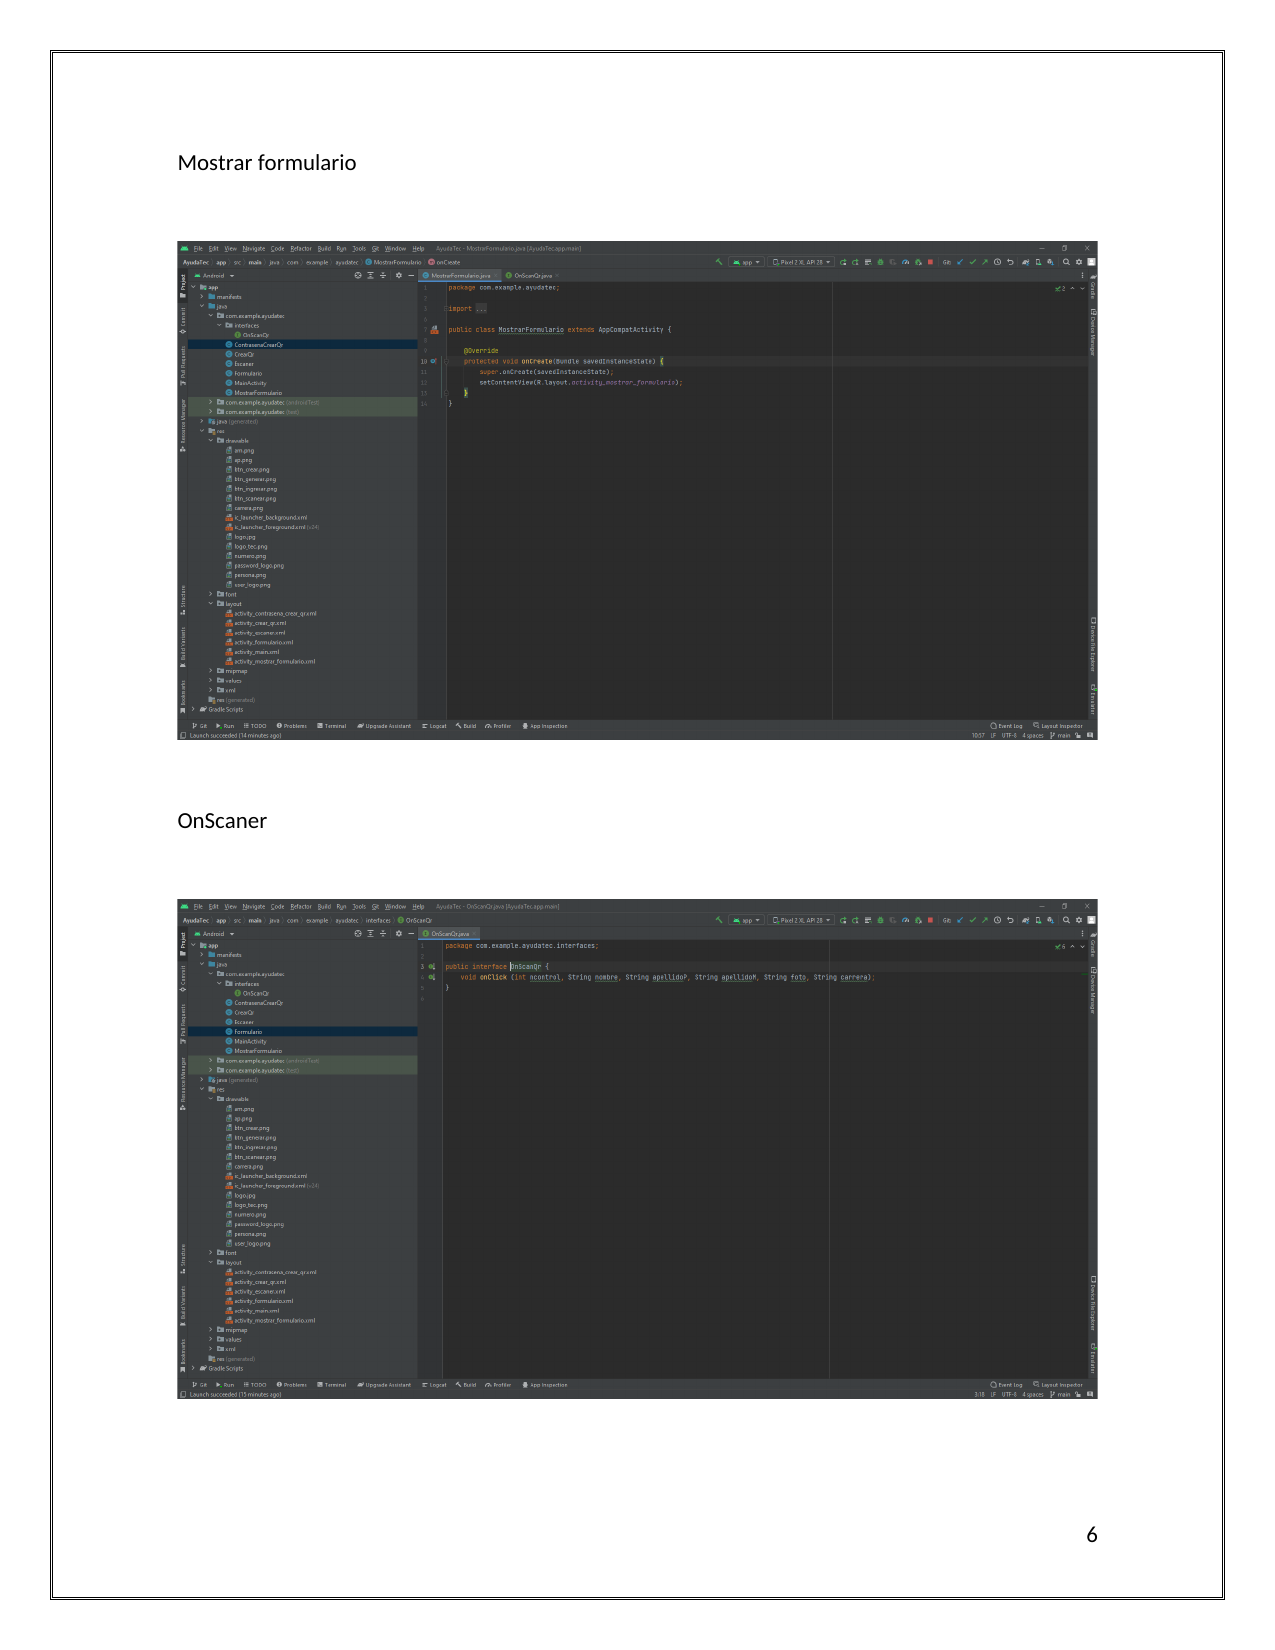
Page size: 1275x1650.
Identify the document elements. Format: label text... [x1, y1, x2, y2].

text OnScaner [177, 806, 1098, 834]
picture [177, 241, 1098, 740]
picture [177, 899, 1098, 1399]
text Mostrar formulario [177, 148, 1098, 176]
